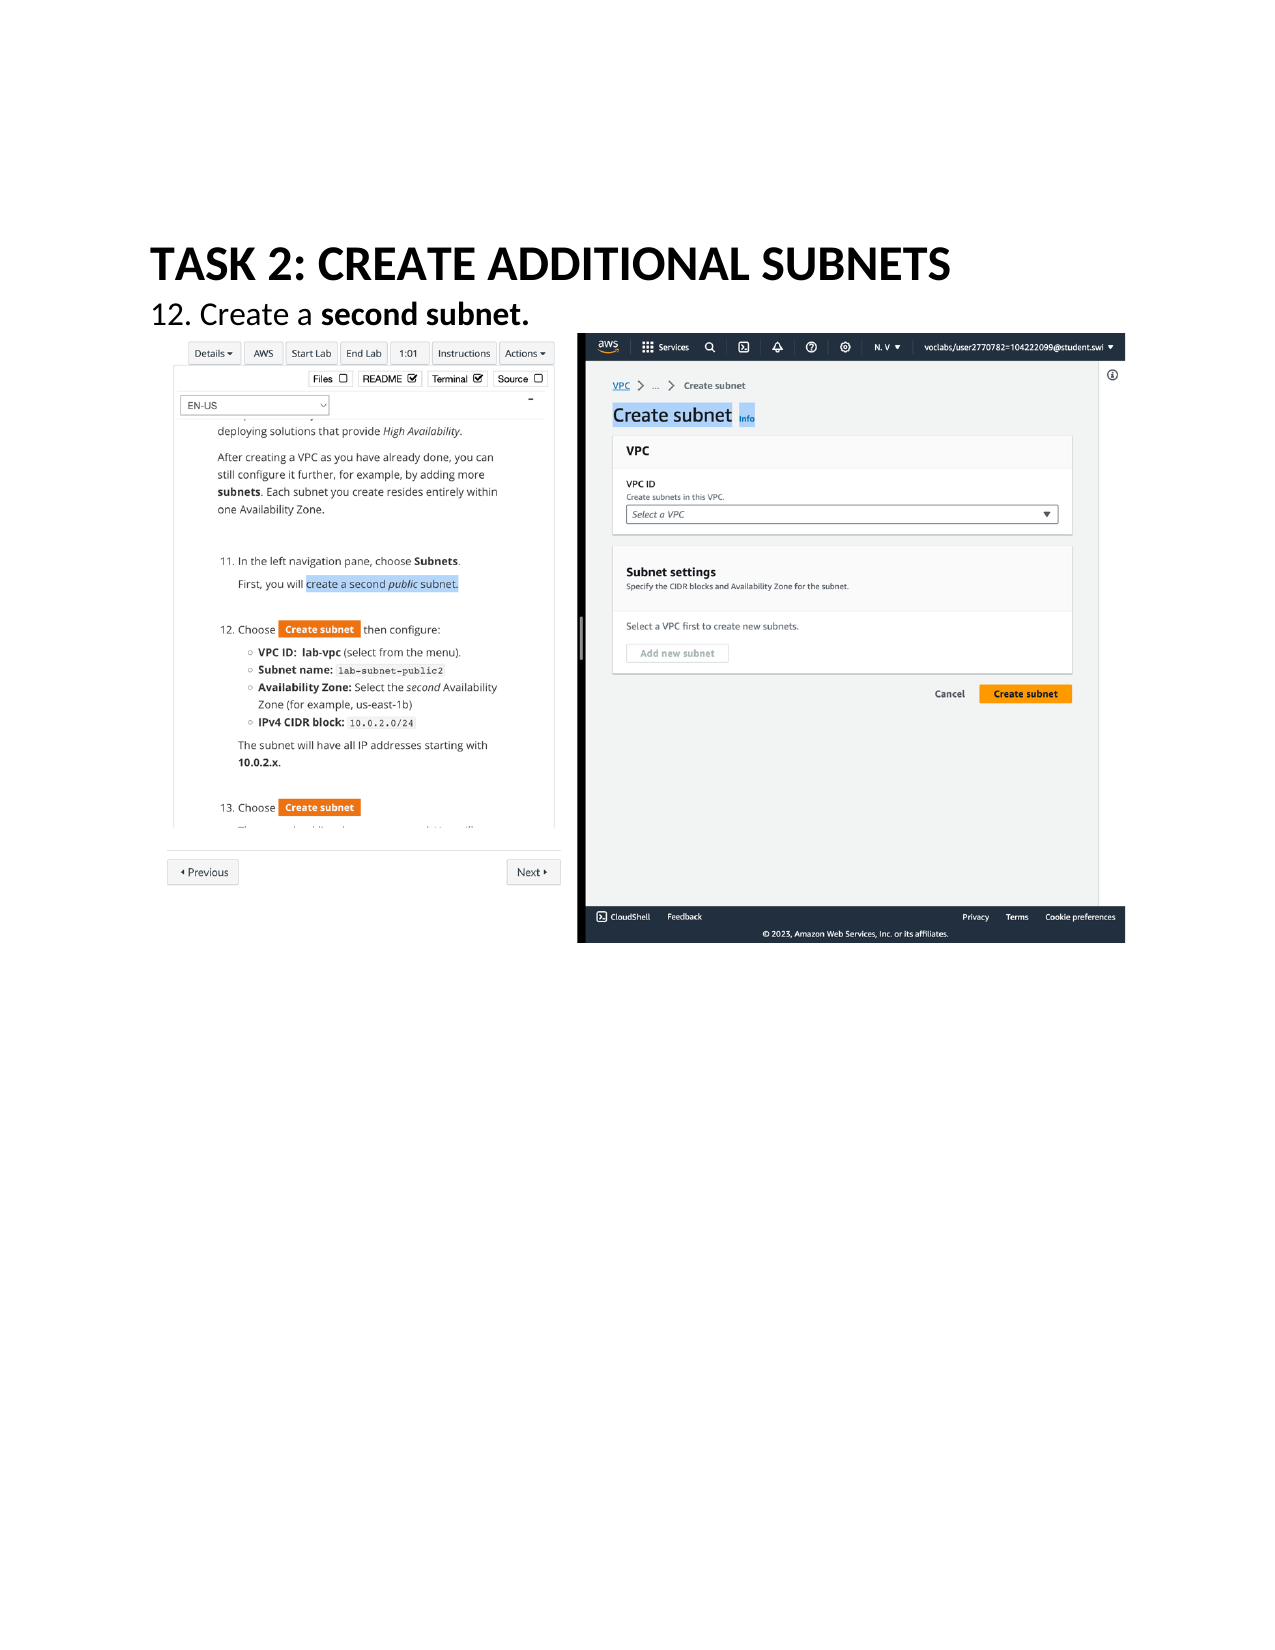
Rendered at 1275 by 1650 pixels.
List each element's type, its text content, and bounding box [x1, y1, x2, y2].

text 12. Create a second subnet. [150, 292, 1125, 333]
picture [150, 333, 1125, 943]
text TASK 2: CREATE ADDITIONAL SUBNETS [150, 231, 1125, 292]
